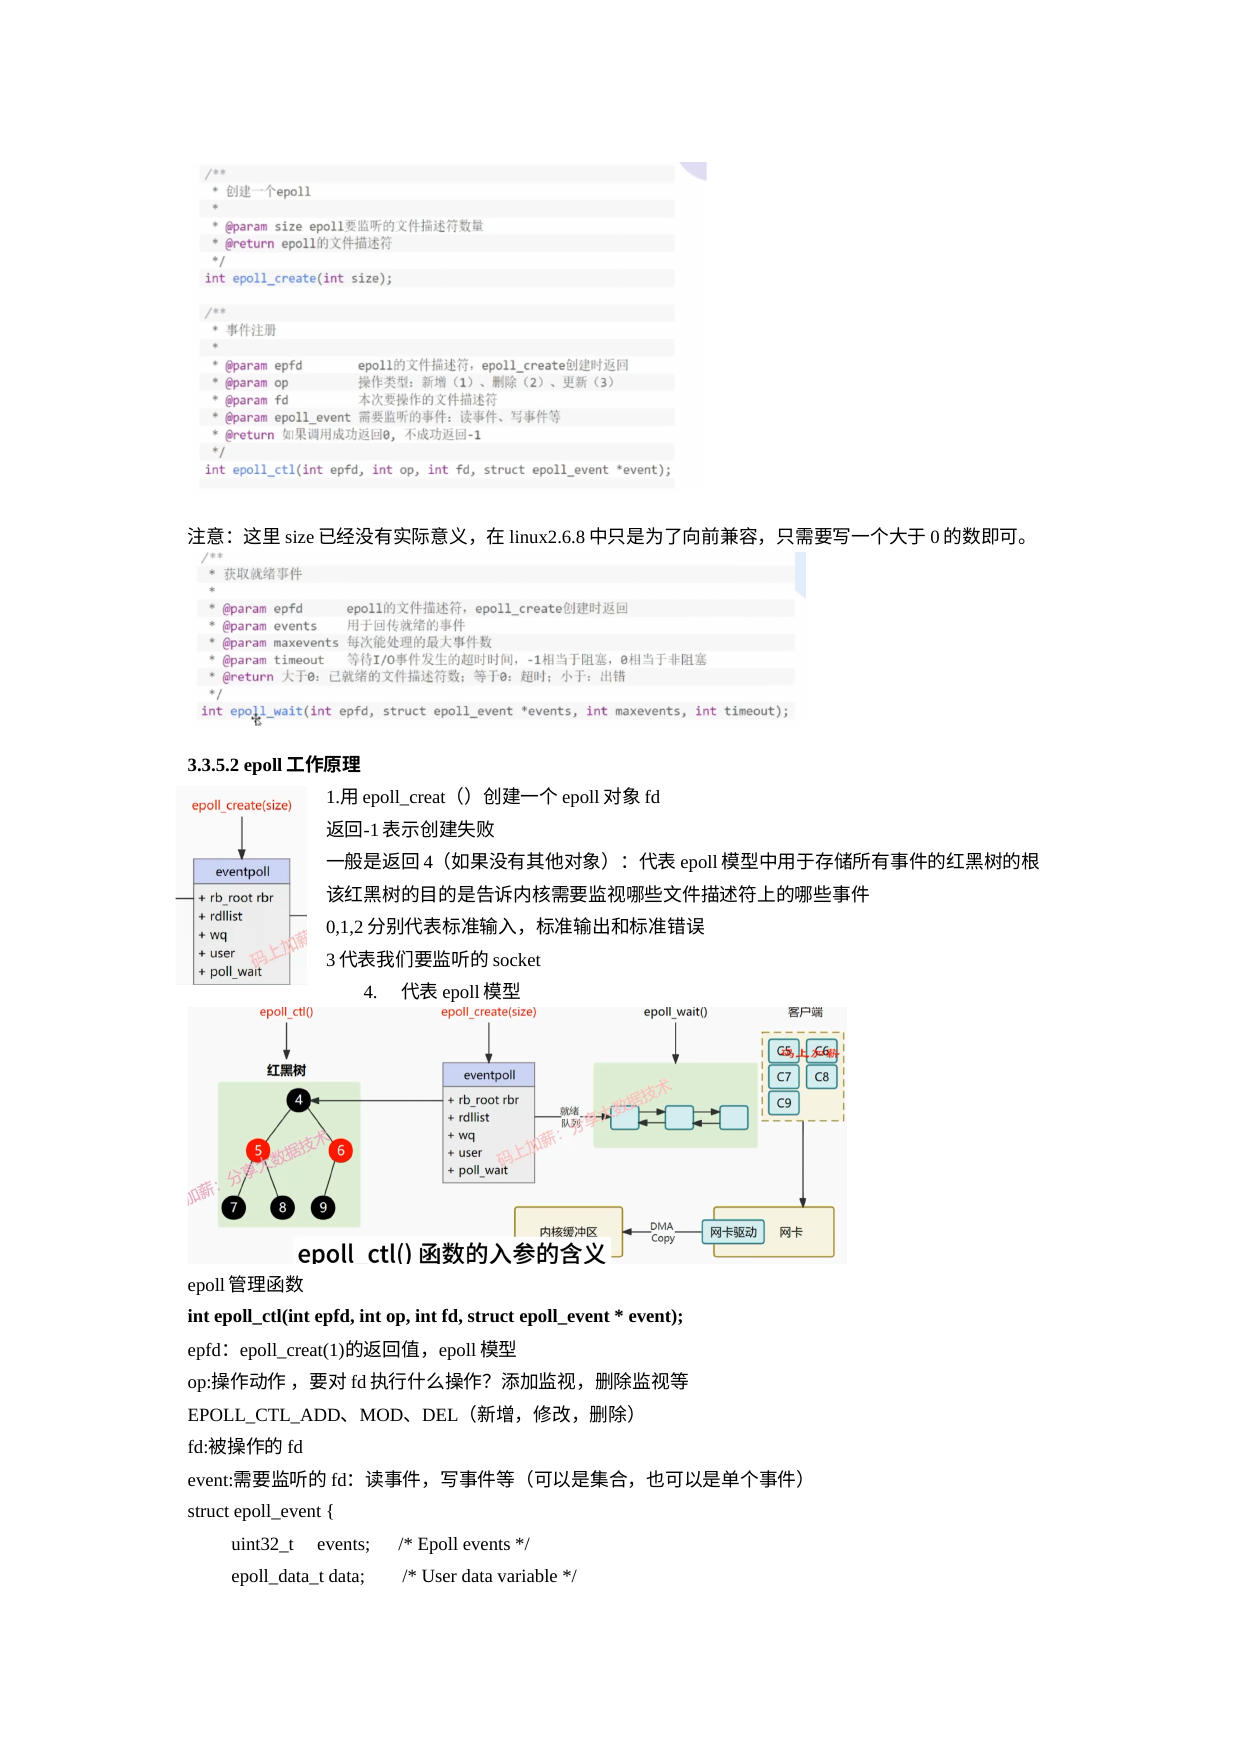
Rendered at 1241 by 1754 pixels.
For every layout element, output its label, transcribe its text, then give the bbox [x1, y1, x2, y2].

picture [187, 1007, 847, 1264]
text 0,1,2分别代表标准输入，标准输出和标准错误 [307, 909, 1053, 942]
text op:操作动作 ，要对fd执行什么操作？添加监视，删除监视等 [187, 1364, 1053, 1397]
text uint32_t events; /* Epoll events */ [187, 1527, 1053, 1559]
subtitle 3.3.5.2 epoll工作原理 [187, 747, 1053, 779]
text 3代表我们要监听的socket [307, 942, 1053, 974]
text 一般是返回4（如果没有其他对象）：代表epoll模型中用于存储所有事件的红黑树的根 [307, 844, 1053, 877]
picture [187, 162, 707, 493]
text 注意：这里size已经没有实际意义，在linux2.6.8中只是为了向前兼容，只需要写一个大于0的数即可。 [187, 519, 1053, 552]
text EPOLL_CTL_ADD、MOD、DEL（新增，修改，删除） [187, 1397, 1053, 1429]
text event:需要监听的fd：读事件，写事件等（可以是集合，也可以是单个事件） [187, 1462, 1053, 1494]
picture [187, 552, 806, 726]
text struct epoll_event { [187, 1494, 1053, 1527]
text epfd：epoll_creat(1)的返回值，epoll模型 [187, 1332, 1053, 1364]
text int epoll_ctl(int epfd, int op, int fd, struct epoll_event * event); [187, 1299, 1053, 1332]
text 1.用epoll_creat（）创建一个epoll对象fd [187, 779, 1053, 812]
text 该红黑树的目的是告诉内核需要监视哪些文件描述符上的哪些事件 [307, 877, 1053, 909]
text epoll管理函数 [187, 1267, 1053, 1299]
text 返回-1表示创建失败 [307, 812, 1053, 844]
text fd:被操作的fd [187, 1429, 1053, 1462]
picture [175, 786, 307, 985]
text epoll_data_t data; /* User data variable */ [187, 1559, 1053, 1592]
list 代表epoll模型 [225, 974, 1053, 1007]
